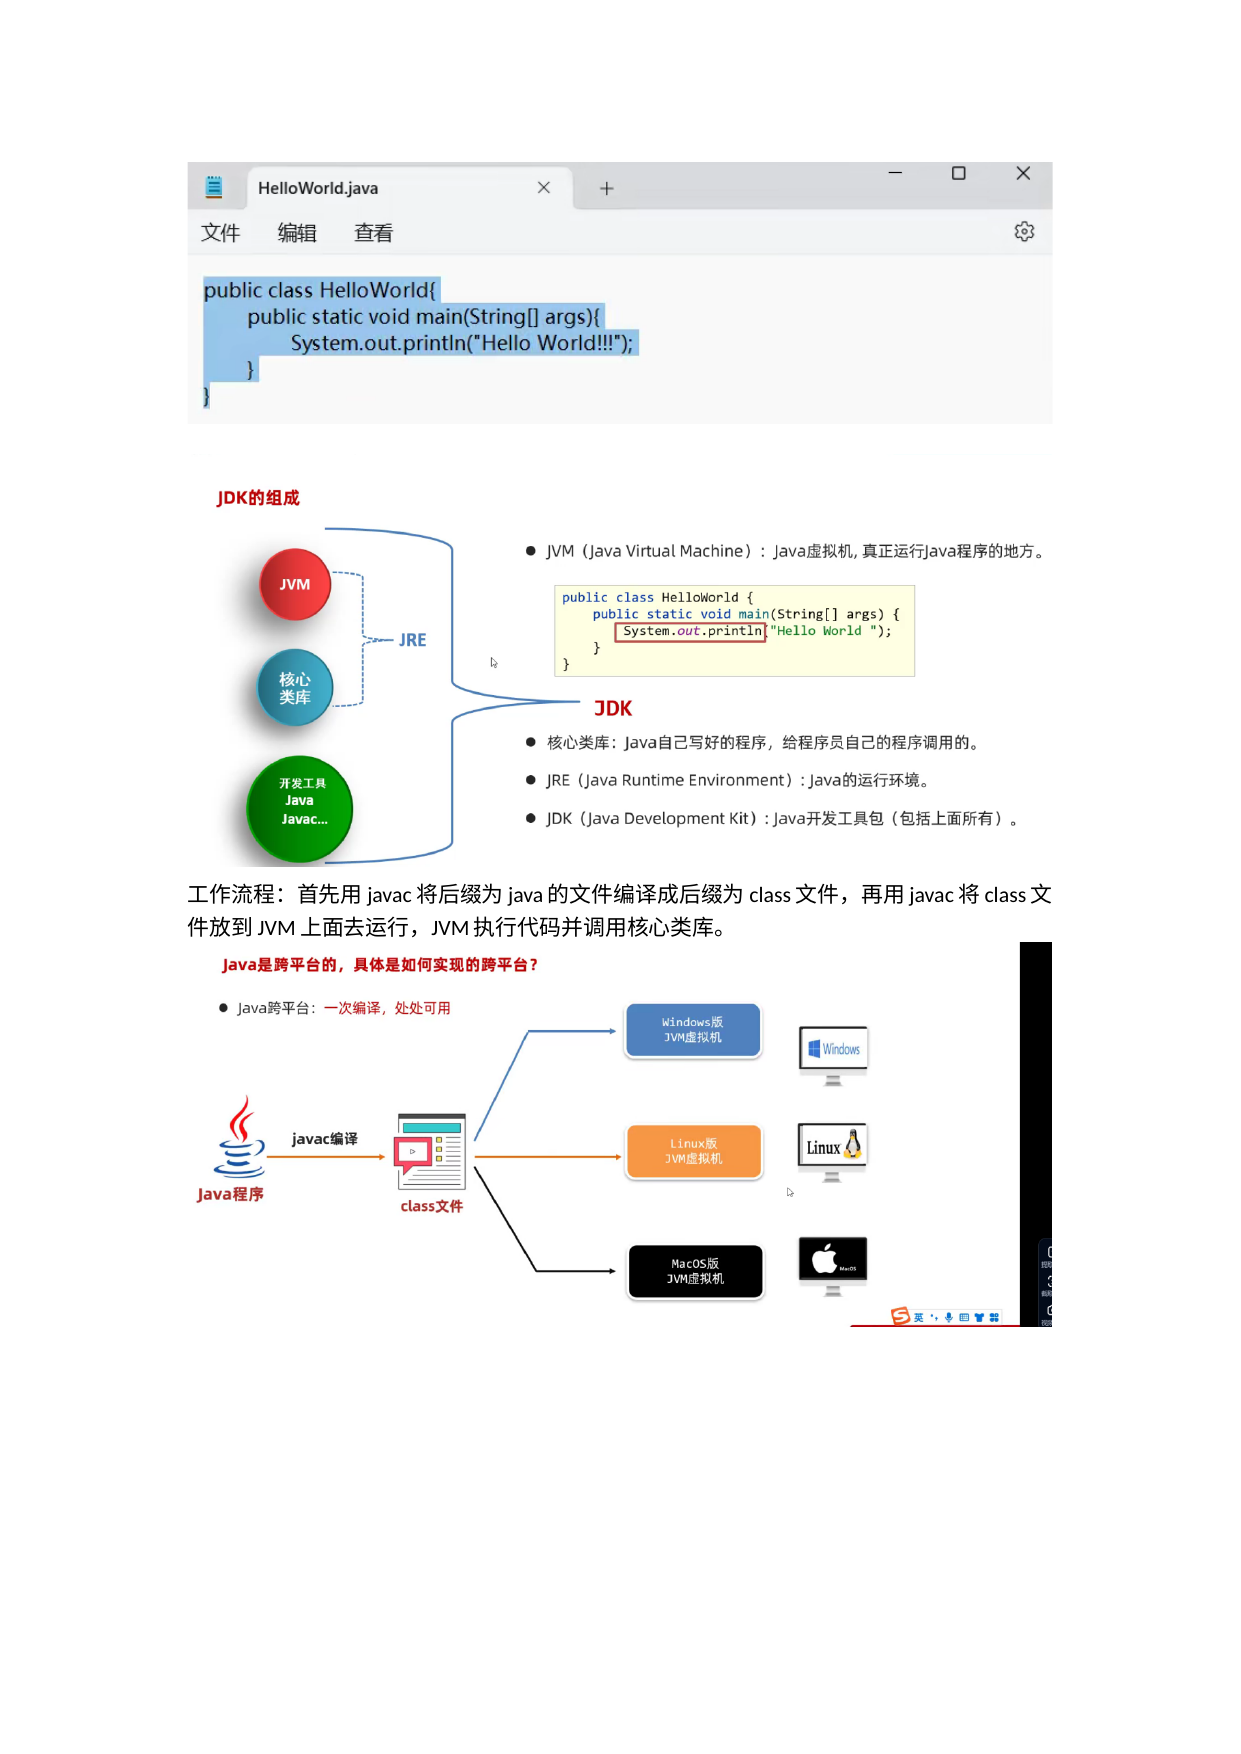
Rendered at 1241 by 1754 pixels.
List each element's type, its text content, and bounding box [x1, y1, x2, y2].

picture [187, 942, 1052, 1327]
picture [187, 454, 1052, 867]
list 工作流程：首先用javac将后缀为java的文件编译成后缀为class文件，再用javac将class文件放到JVM上面去运行，JVM执行代码并调用核心类库。 [187, 877, 1053, 942]
picture [187, 162, 1053, 424]
